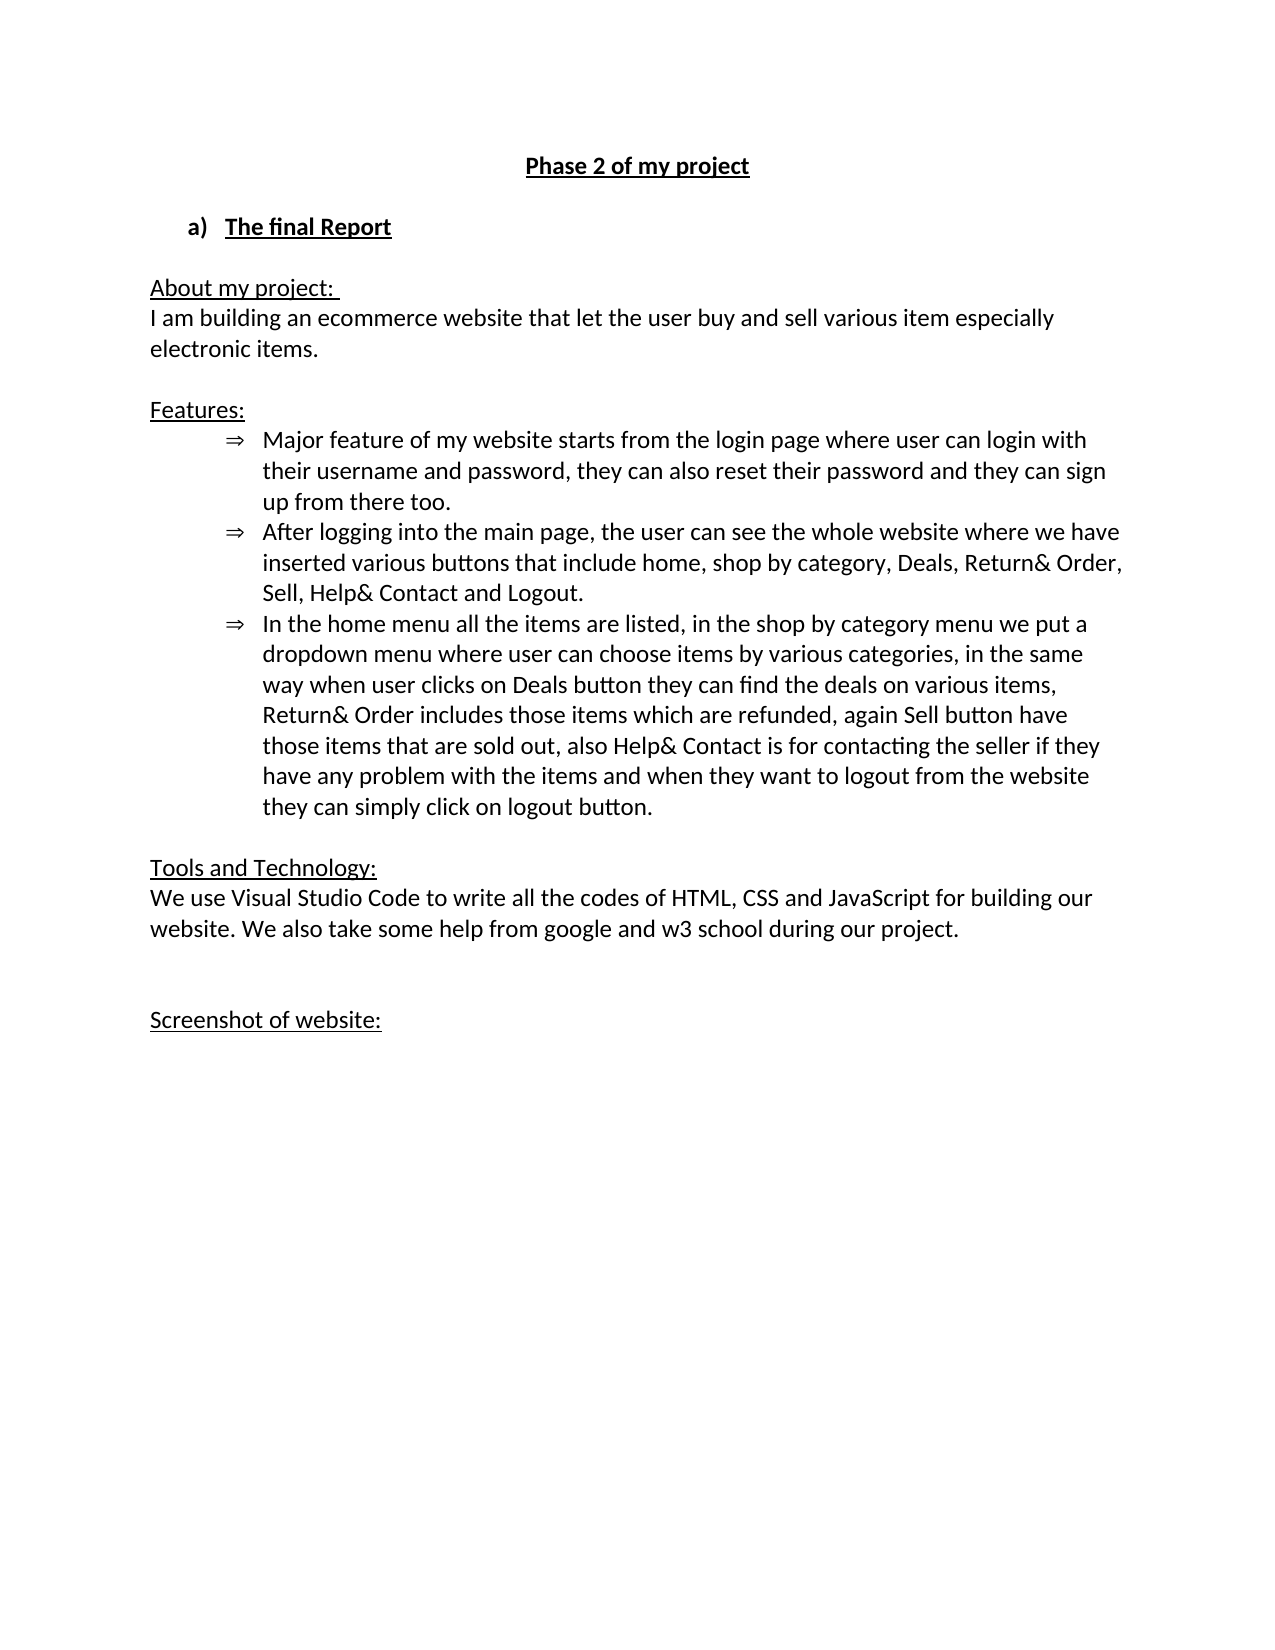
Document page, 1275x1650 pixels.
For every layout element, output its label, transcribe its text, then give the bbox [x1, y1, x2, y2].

text Screenshot of website: [150, 1004, 1125, 1035]
text Phase 2 of my project [150, 150, 1125, 181]
text Features: [150, 394, 1125, 425]
list After logging into the main page, the user can see the whole website where we have inserted various buttons that include home, shop by category, Deals, Return& Order, Sell, Help& Contact and Logout. [225, 516, 1125, 608]
text About my project: [150, 272, 1125, 303]
text I am building an ecommerce website that let the user buy and sell various item especially electronic items. [150, 303, 1125, 364]
list In the home menu all the items are listed, in the shop by category menu we put a dropdown menu where user can choose items by various categories, in the same way when user clicks on Deals button they can find the deals on various items, Return& Order includes those items which are refunded, again Sell button have those items that are sold out, also Help& Contact is for contacting the seller if they have any problem with the items and when they want to logout from the website they can simply click on logout button. [225, 608, 1125, 821]
list The final Report [187, 211, 1125, 242]
text We use Visual Studio Code to write all the codes of HTML, CSS and JavaScript for building our website. We also take some help from google and w3 school during our project. [150, 882, 1125, 943]
text Tools and Technology: [150, 852, 1125, 882]
list Major feature of my website starts from the login page where user can login with their username and password, they can also reset their password and they can sign up from there too. [225, 425, 1125, 516]
